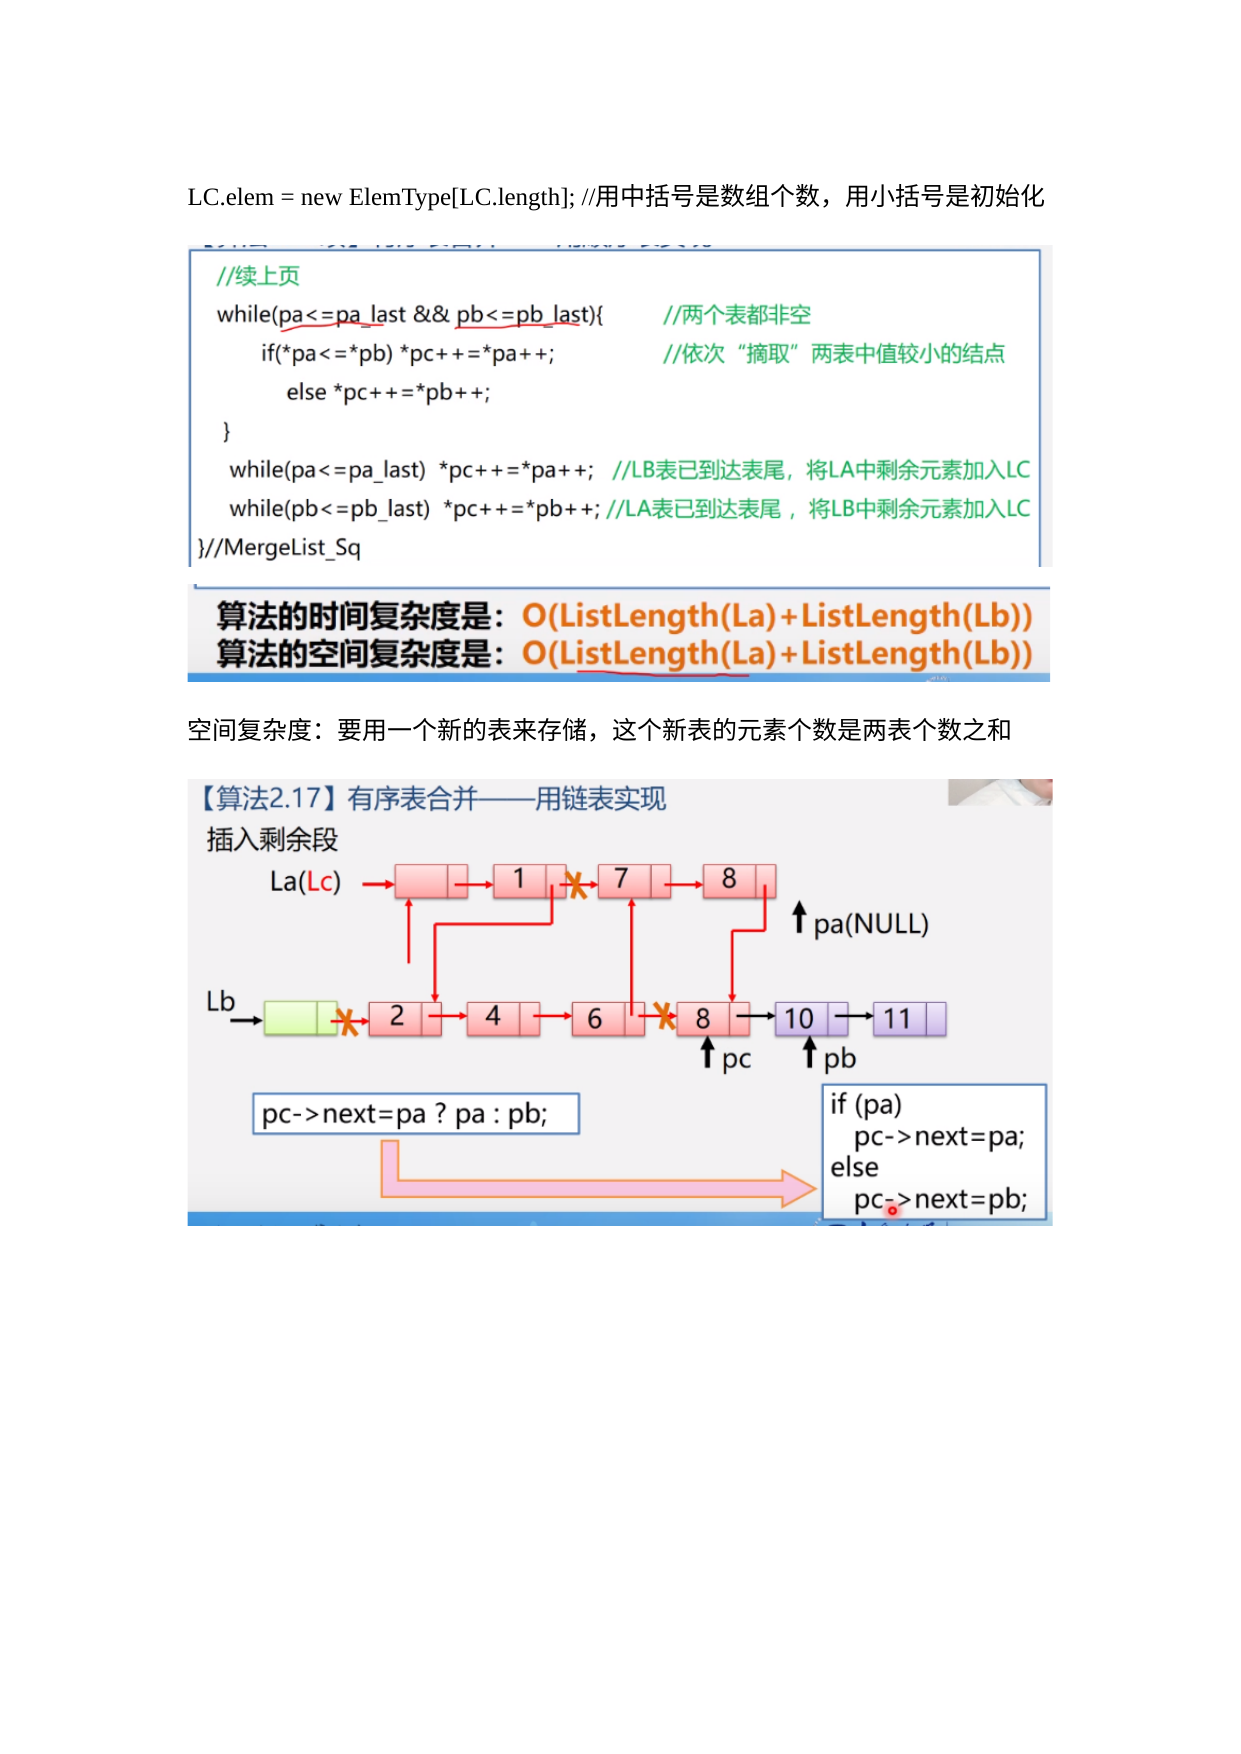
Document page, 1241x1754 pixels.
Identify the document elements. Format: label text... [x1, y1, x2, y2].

text LC.elem = new ElemType[LC.length]; //用中括号是数组个数，用小括号是初始化 [187, 162, 1053, 227]
picture [187, 584, 1050, 682]
text 空间复杂度：要用一个新的表来存储，这个新表的元素个数是两表个数之和 [187, 696, 1053, 761]
picture [187, 779, 1053, 1226]
picture [187, 245, 1053, 567]
